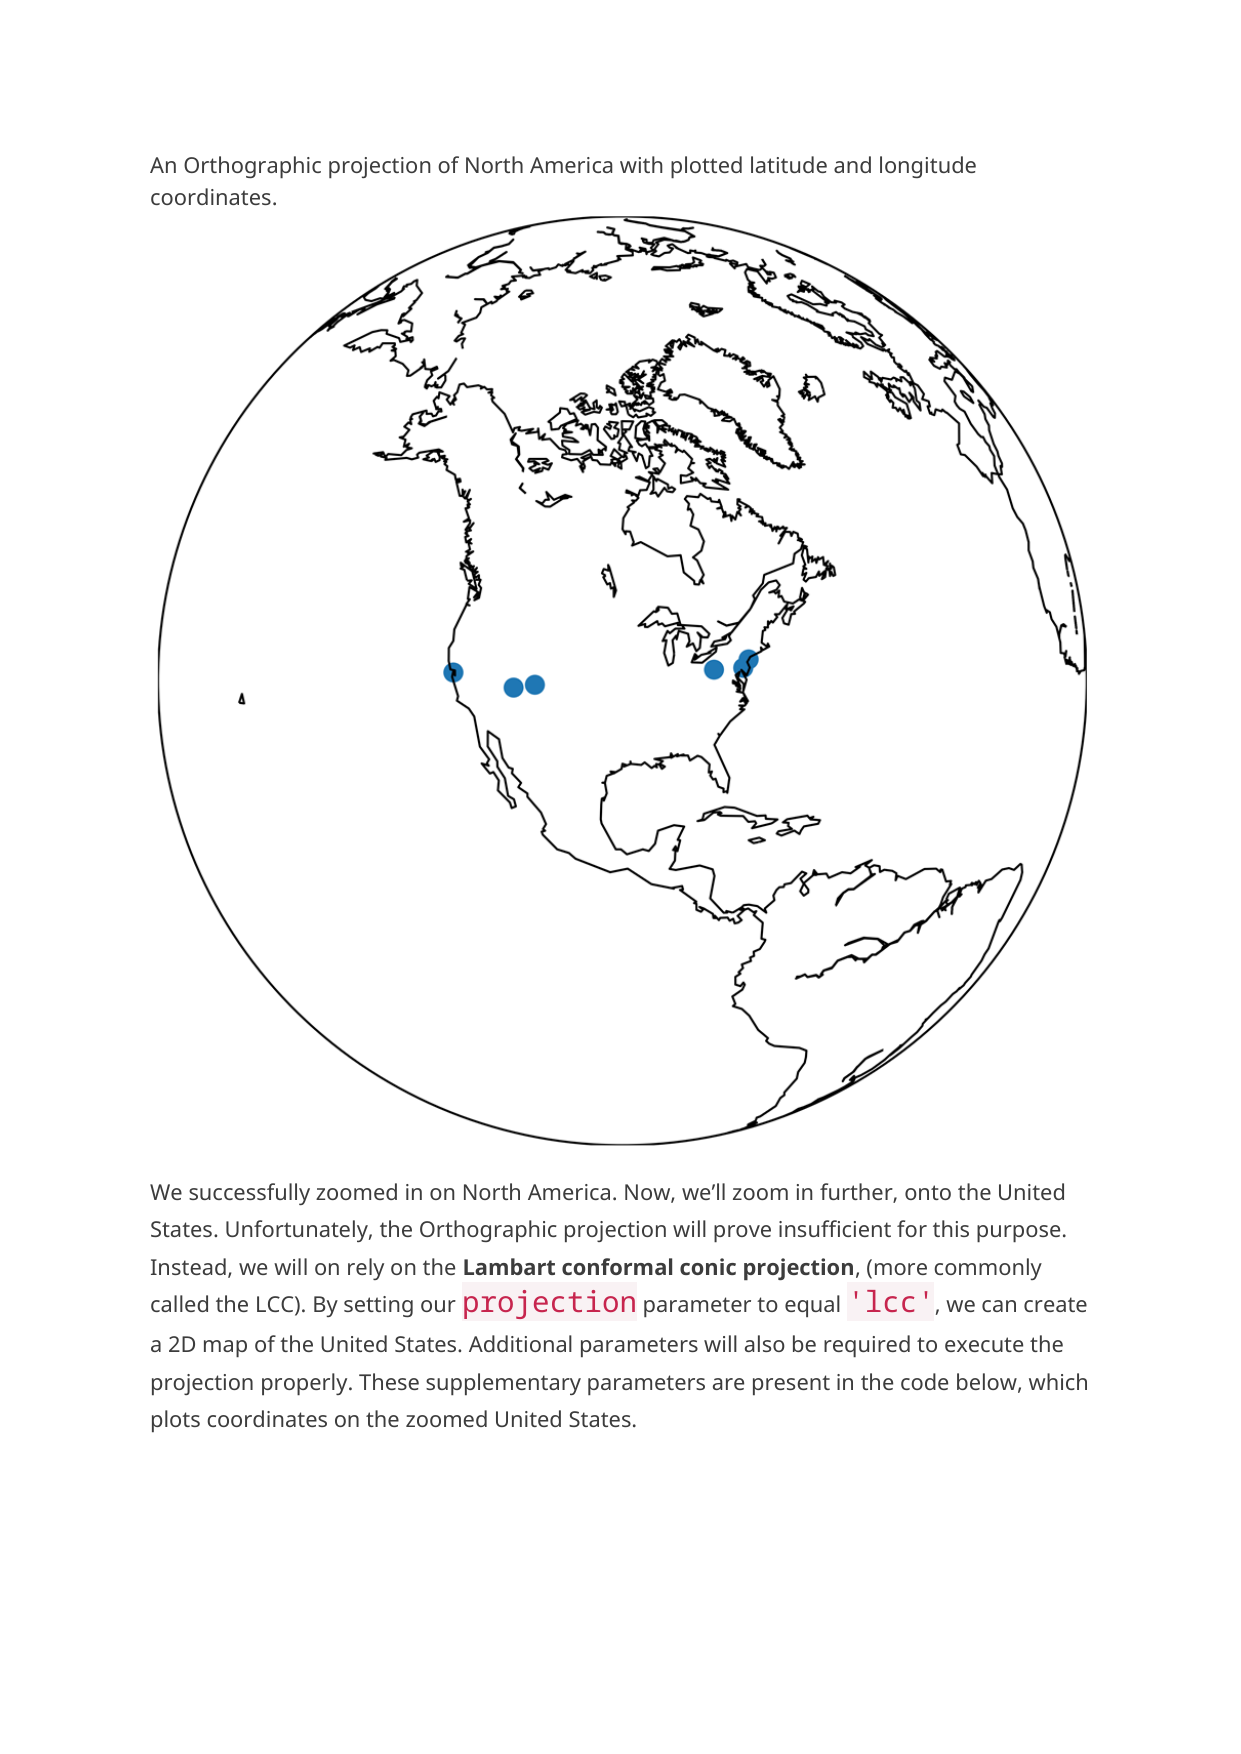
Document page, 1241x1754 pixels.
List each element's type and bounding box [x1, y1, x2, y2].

picture [150, 214, 1091, 1151]
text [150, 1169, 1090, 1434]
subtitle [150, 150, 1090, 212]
